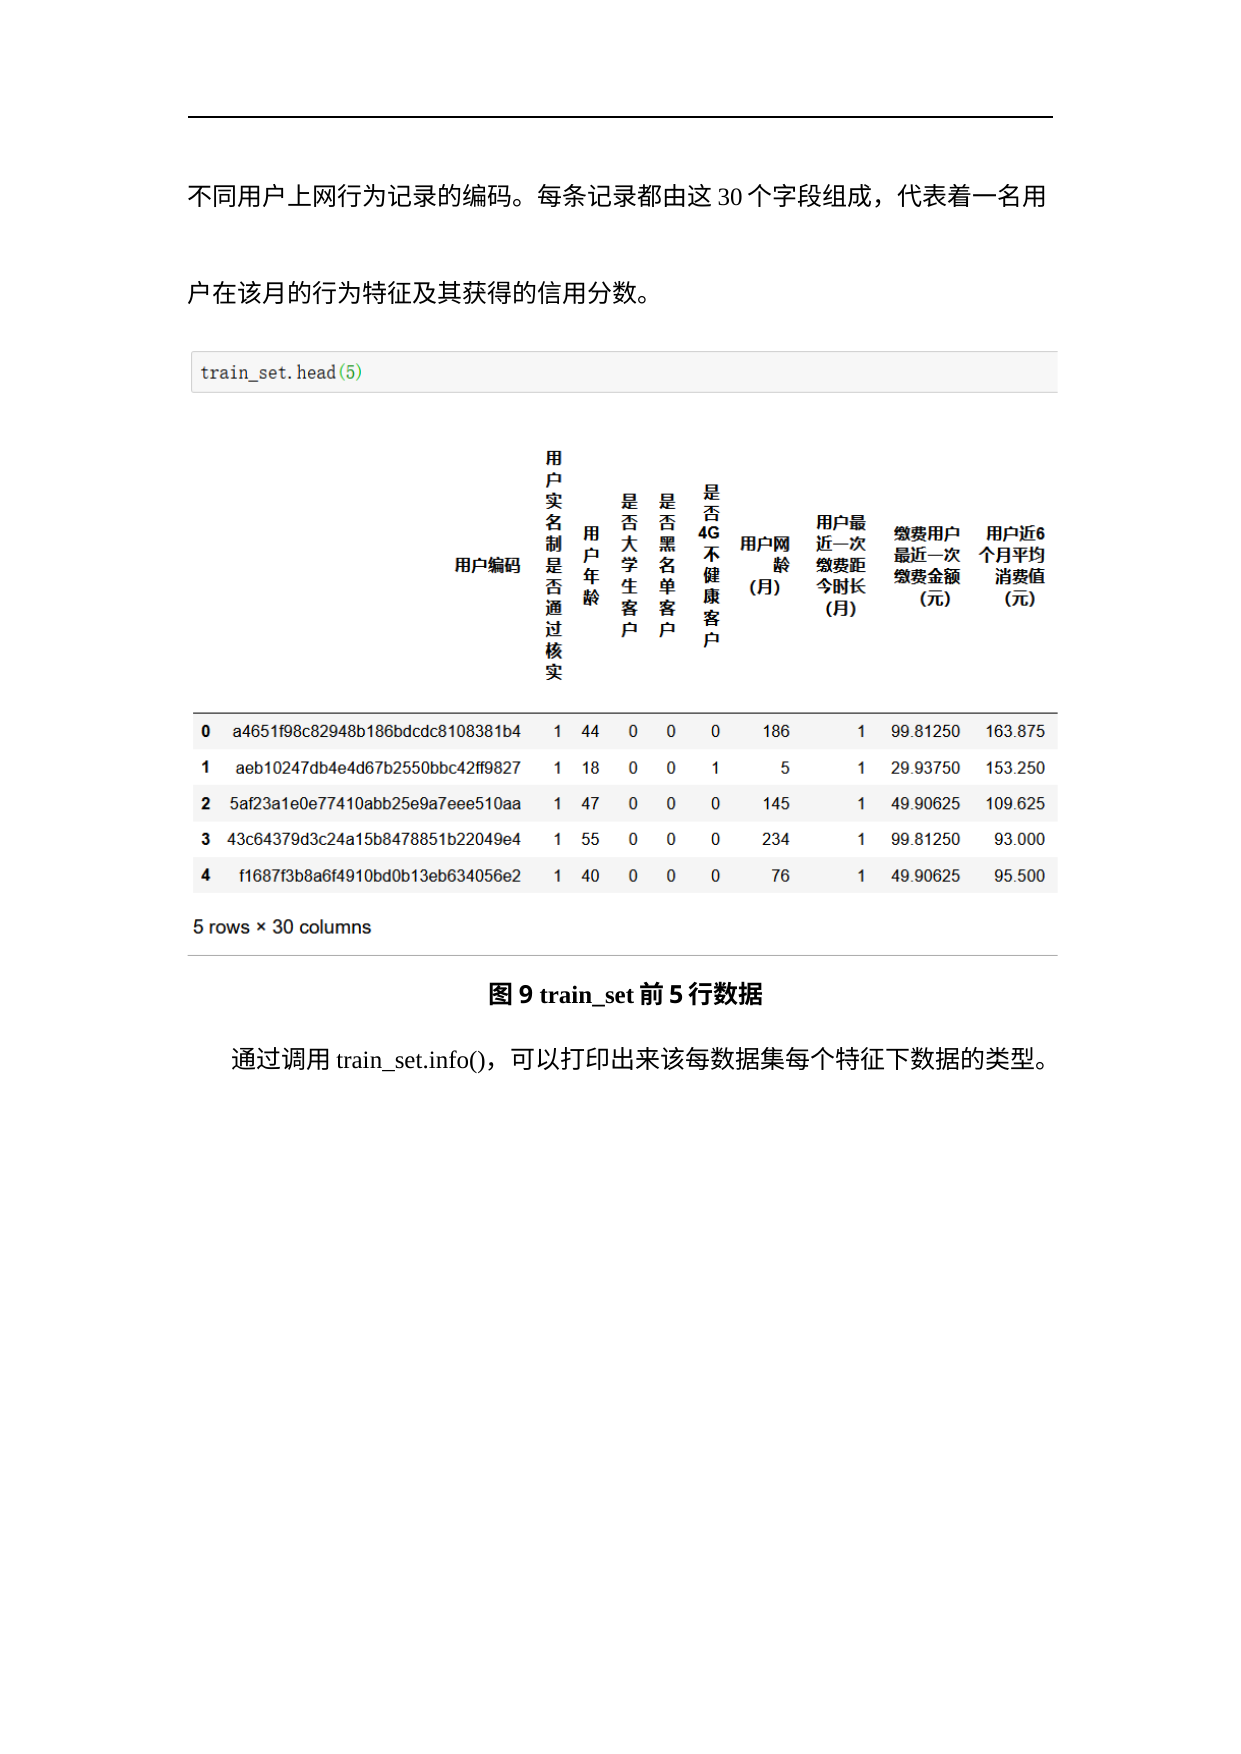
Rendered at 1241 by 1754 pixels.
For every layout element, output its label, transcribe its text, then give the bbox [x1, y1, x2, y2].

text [187, 162, 1053, 324]
text 通过调用train_set.info()，可以打印出来该每数据集每个特征下数据的类型。 [187, 1025, 1053, 1090]
picture [187, 346, 1058, 957]
text 图9 train_set前5行数据 [187, 960, 1053, 1025]
